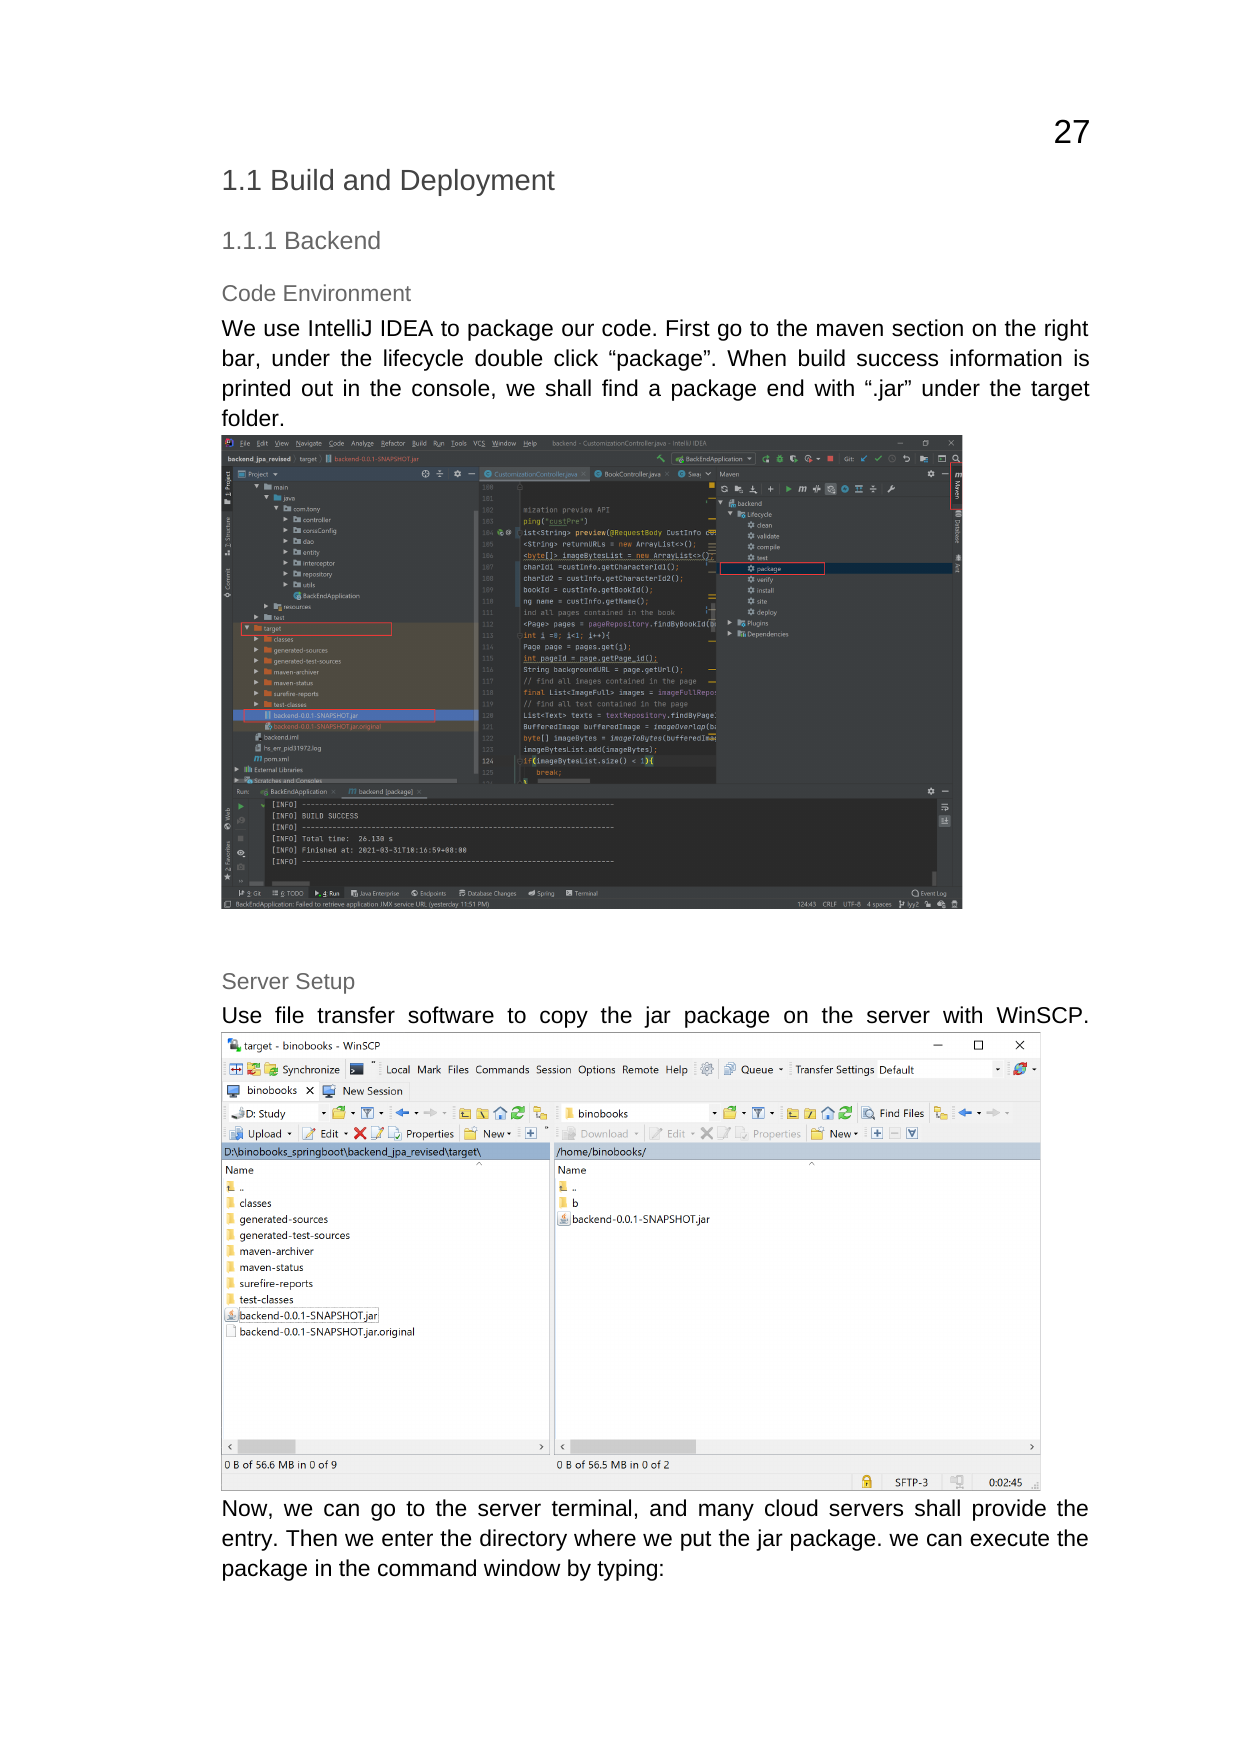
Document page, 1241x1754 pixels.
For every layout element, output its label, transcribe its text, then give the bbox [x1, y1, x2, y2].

picture [221, 435, 963, 909]
subtitle 1.1.1 Backend [221, 226, 1090, 255]
subtitle Code Environment [221, 280, 1090, 306]
picture [221, 1032, 1041, 1491]
subtitle 1.1 Build and Deployment [221, 163, 1090, 197]
text Now, we can go to the server terminal, and many cloud servers shall provide the entry. Then we enter the directory where we put the jar package. we can execute the package in the command window by typing: [221, 1494, 1090, 1581]
subtitle Server Setup [221, 968, 1090, 994]
text We use IntelliJ IDEA to package our code. First go to the maven section on the right bar, under the lifecycle double click “package”. When build success information is printed out in the console, we shall find a package end with “.jar” under the target folder. [221, 314, 1090, 432]
